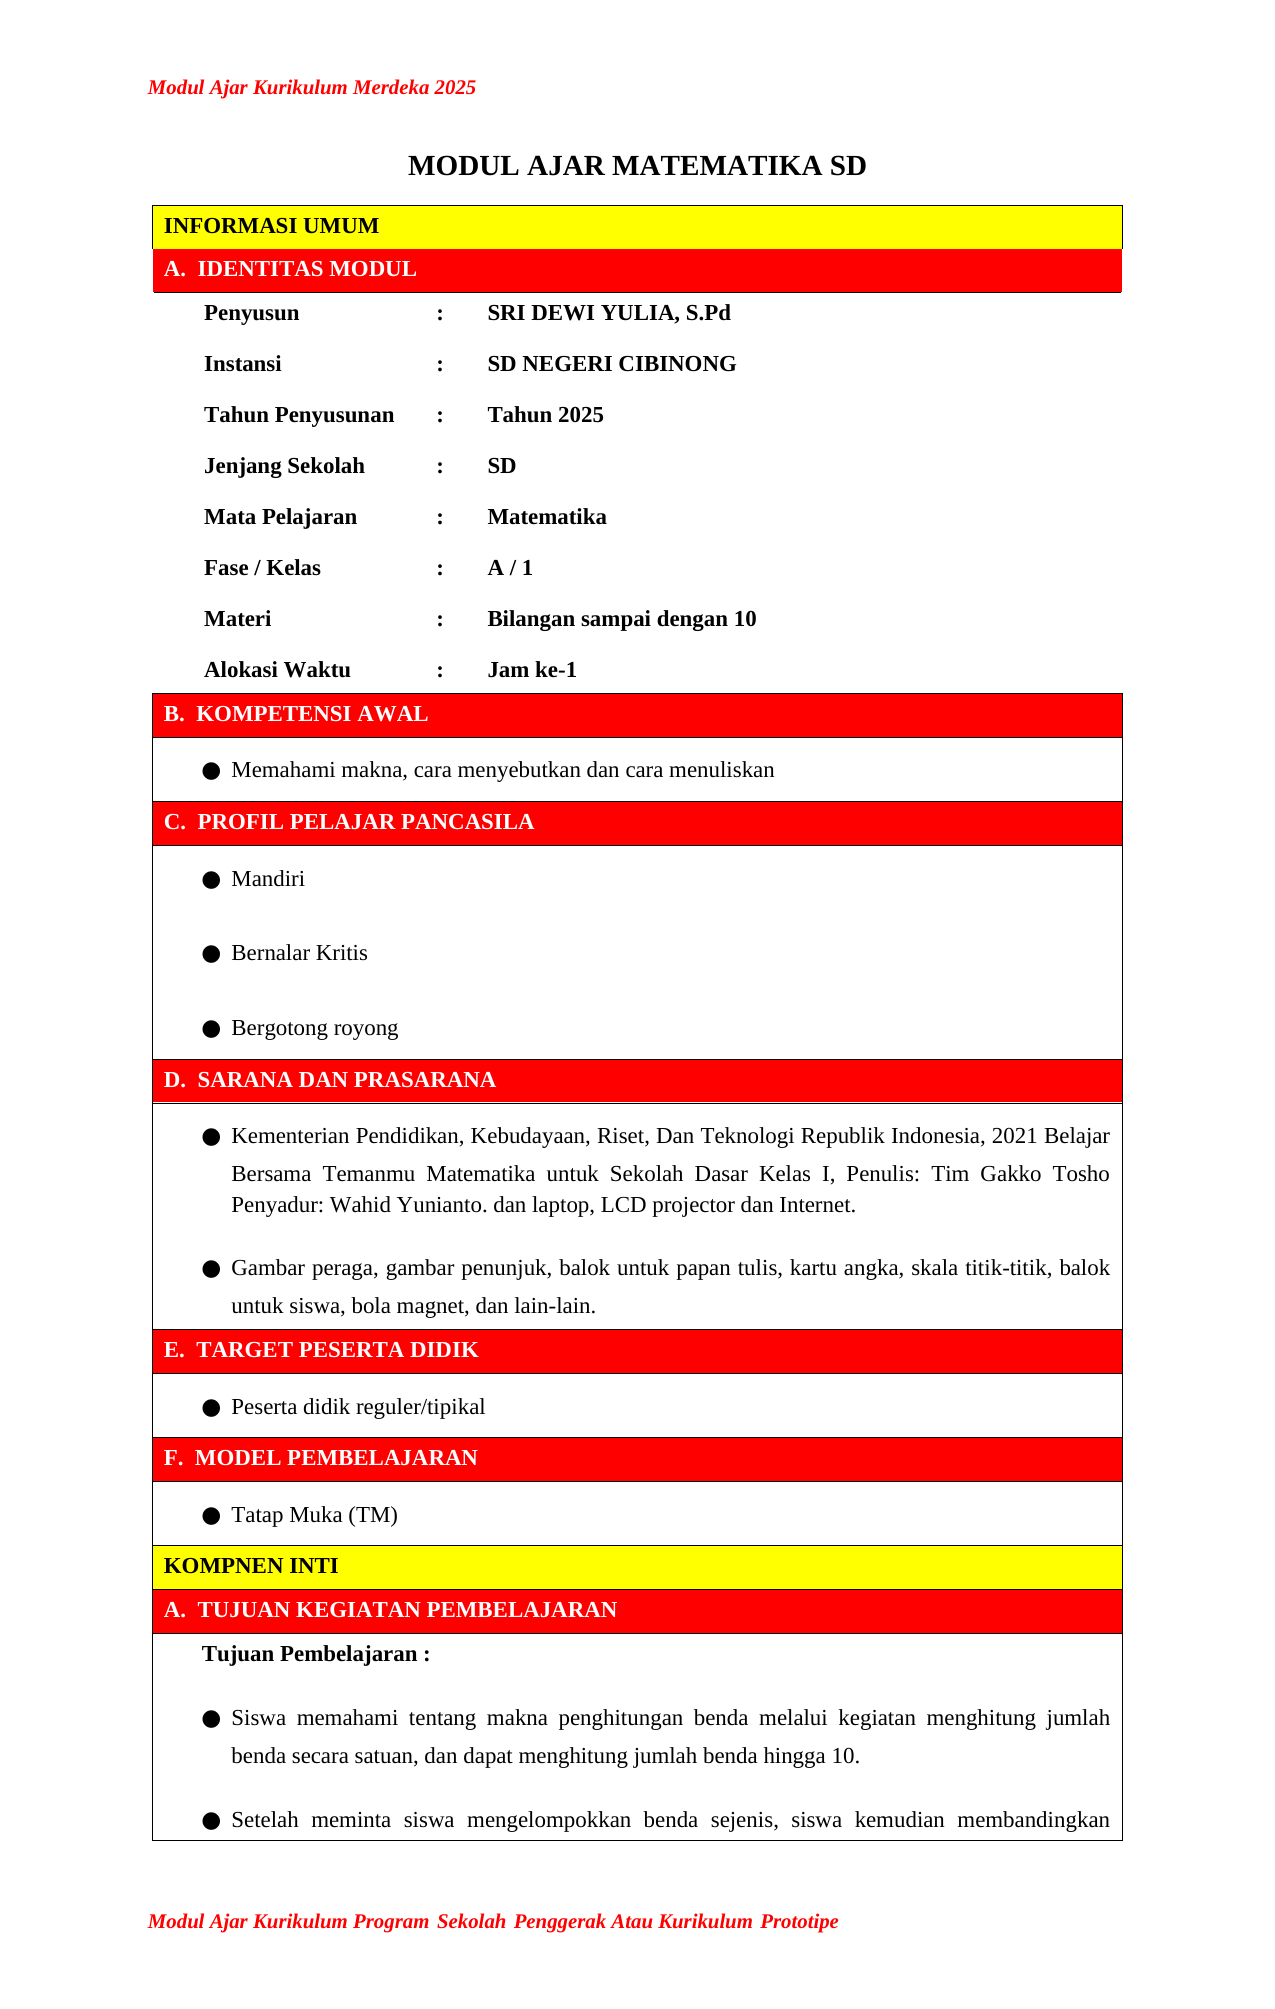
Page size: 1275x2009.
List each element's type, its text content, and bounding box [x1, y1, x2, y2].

table_cell : : : : : : : : [417, 293, 462, 693]
table_cell E. TARGET PESERTA DIDIK [153, 1330, 1122, 1373]
text MODUL AJAR MATEMATIKA SD [148, 148, 1127, 181]
table_cell Peserta didik reguler/tipikal [153, 1374, 1122, 1437]
table_header INFORMASI UMUM [153, 206, 1122, 249]
table_cell Tatap Muka (TM) [153, 1482, 1122, 1545]
table_cell Memahami makna, cara menyebutkan dan cara menuliskan [153, 738, 1122, 801]
table_cell B. KOMPETENSI AWAL [153, 694, 1122, 737]
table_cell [153, 1634, 1122, 1840]
table_cell Kementerian Pendidikan, Kebudayaan, Riset, Dan Teknologi Republik Indonesia, 2021 Belajar Bersama Temanmu Matematika untuk Sekolah Dasar Kelas I, Penulis: Tim Gakko Tosho Penyadur: Wahid Yunianto. dan laptop, LCD projector dan Internet. Gambar peraga, gambar penunjuk, balok untuk papan tulis, kartu angka, skala titik-titik, balok untuk siswa, bola magnet, dan lain-lain. [153, 1104, 1122, 1329]
table_cell A. IDENTITAS MODUL [153, 249, 1122, 292]
table_cell KOMPNEN INTI [153, 1546, 1122, 1589]
table_cell Mandiri Bernalar Kritis Bergotong royong [153, 846, 1122, 1059]
table_cell D. SARANA DAN PRASARANA [153, 1060, 1122, 1102]
table_cell F. MODEL PEMBELAJARAN [153, 1438, 1122, 1481]
table_cell A. TUJUAN KEGIATAN PEMBELAJARAN [153, 1590, 1122, 1633]
table_cell SRI DEWI YULIA, S.Pd SD NEGERI CIBINONG Tahun 2025 SD Matematika A / 1 Bilangan sampai dengan 10 Jam ke-1 [463, 292, 1122, 693]
table_cell Penyusun Instansi Tahun Penyusunan Jenjang Sekolah Mata Pelajaran Fase / Kelas Materi Alokasi Waktu [153, 293, 417, 693]
table_cell C. PROFIL PELAJAR PANCASILA [153, 802, 1122, 845]
